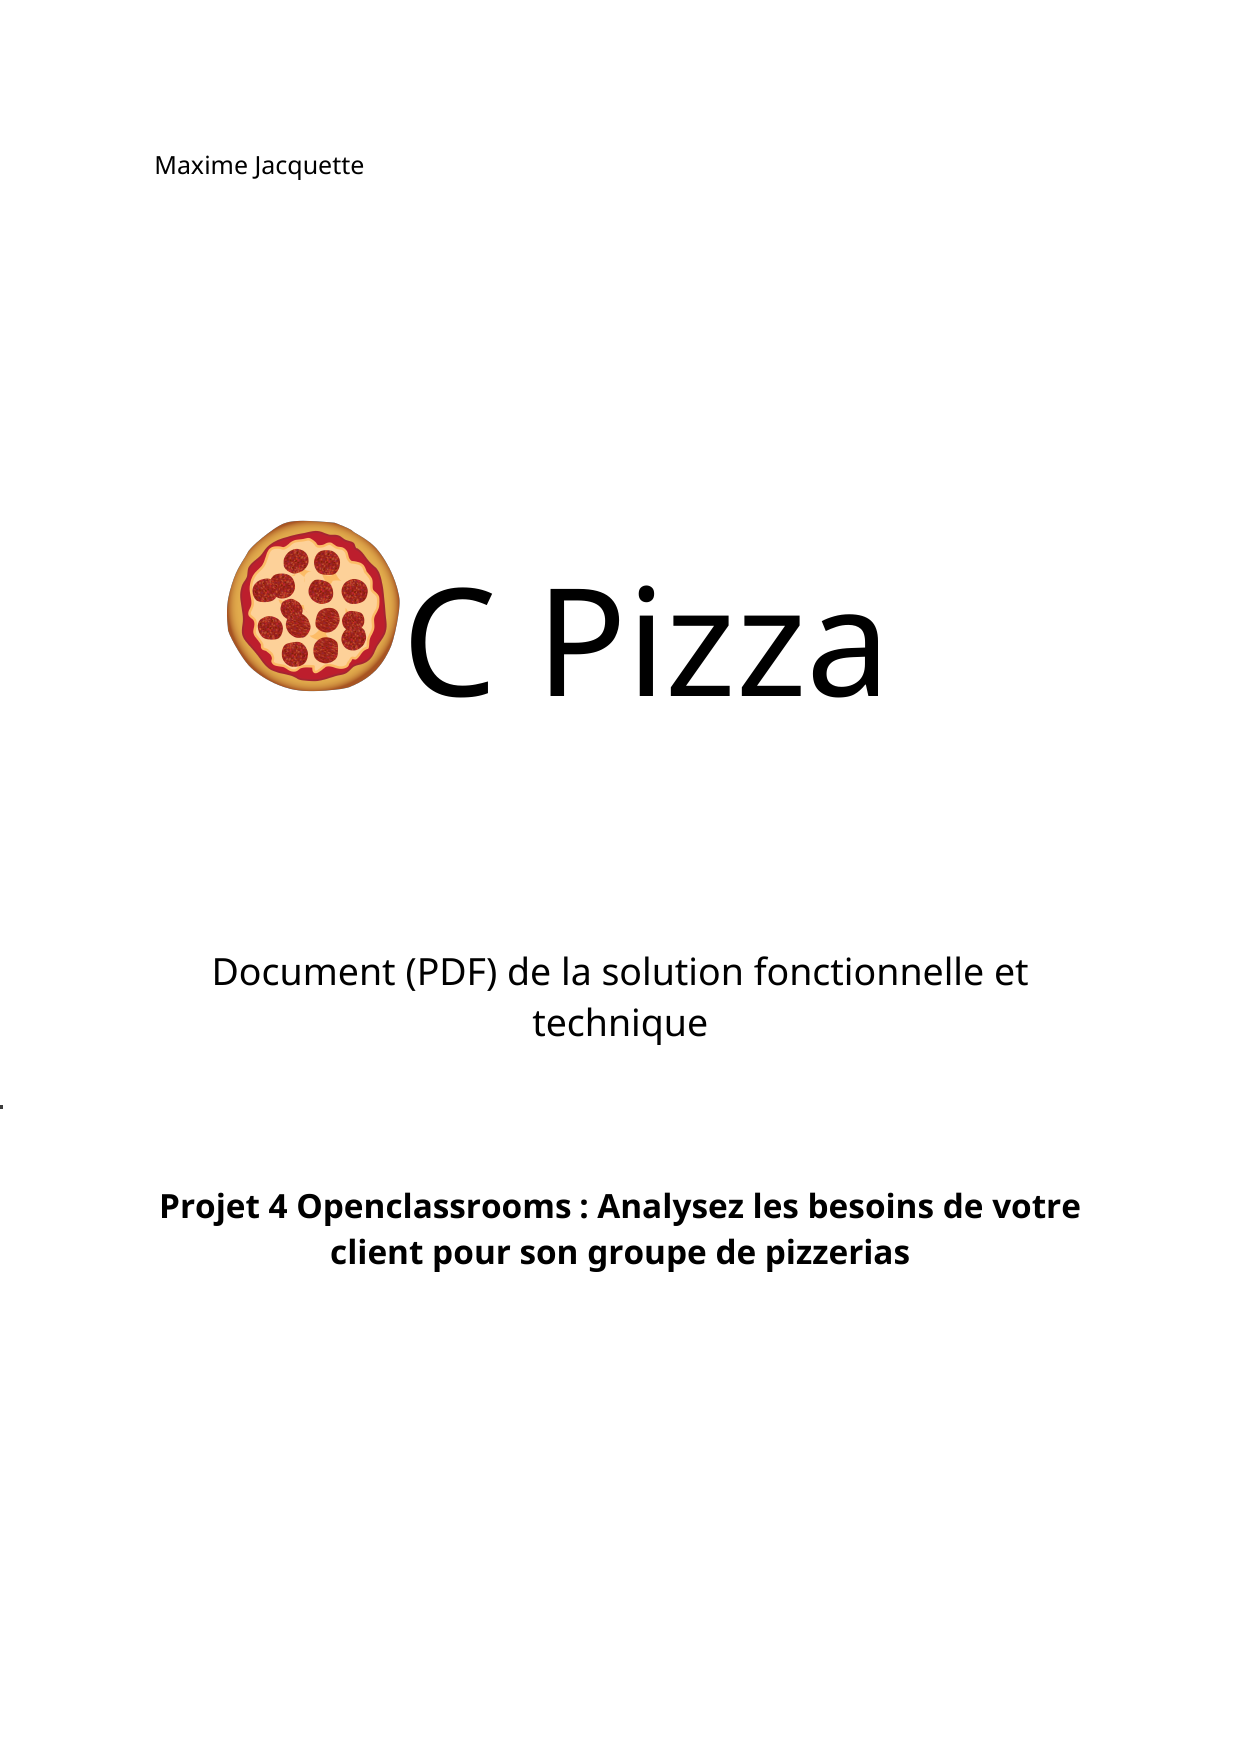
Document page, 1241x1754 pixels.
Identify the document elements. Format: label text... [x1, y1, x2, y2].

picture [222, 517, 403, 697]
text Maxime Jacquette [148, 148, 1093, 182]
text Document (PDF) de la solution fonctionnelle et technique [148, 945, 1093, 1047]
subtitle Projet 4 Openclassrooms : Analysez les besoins de votre client pour son groupe de pizzerias [148, 1183, 1093, 1274]
list C Pizza [223, 517, 1093, 741]
